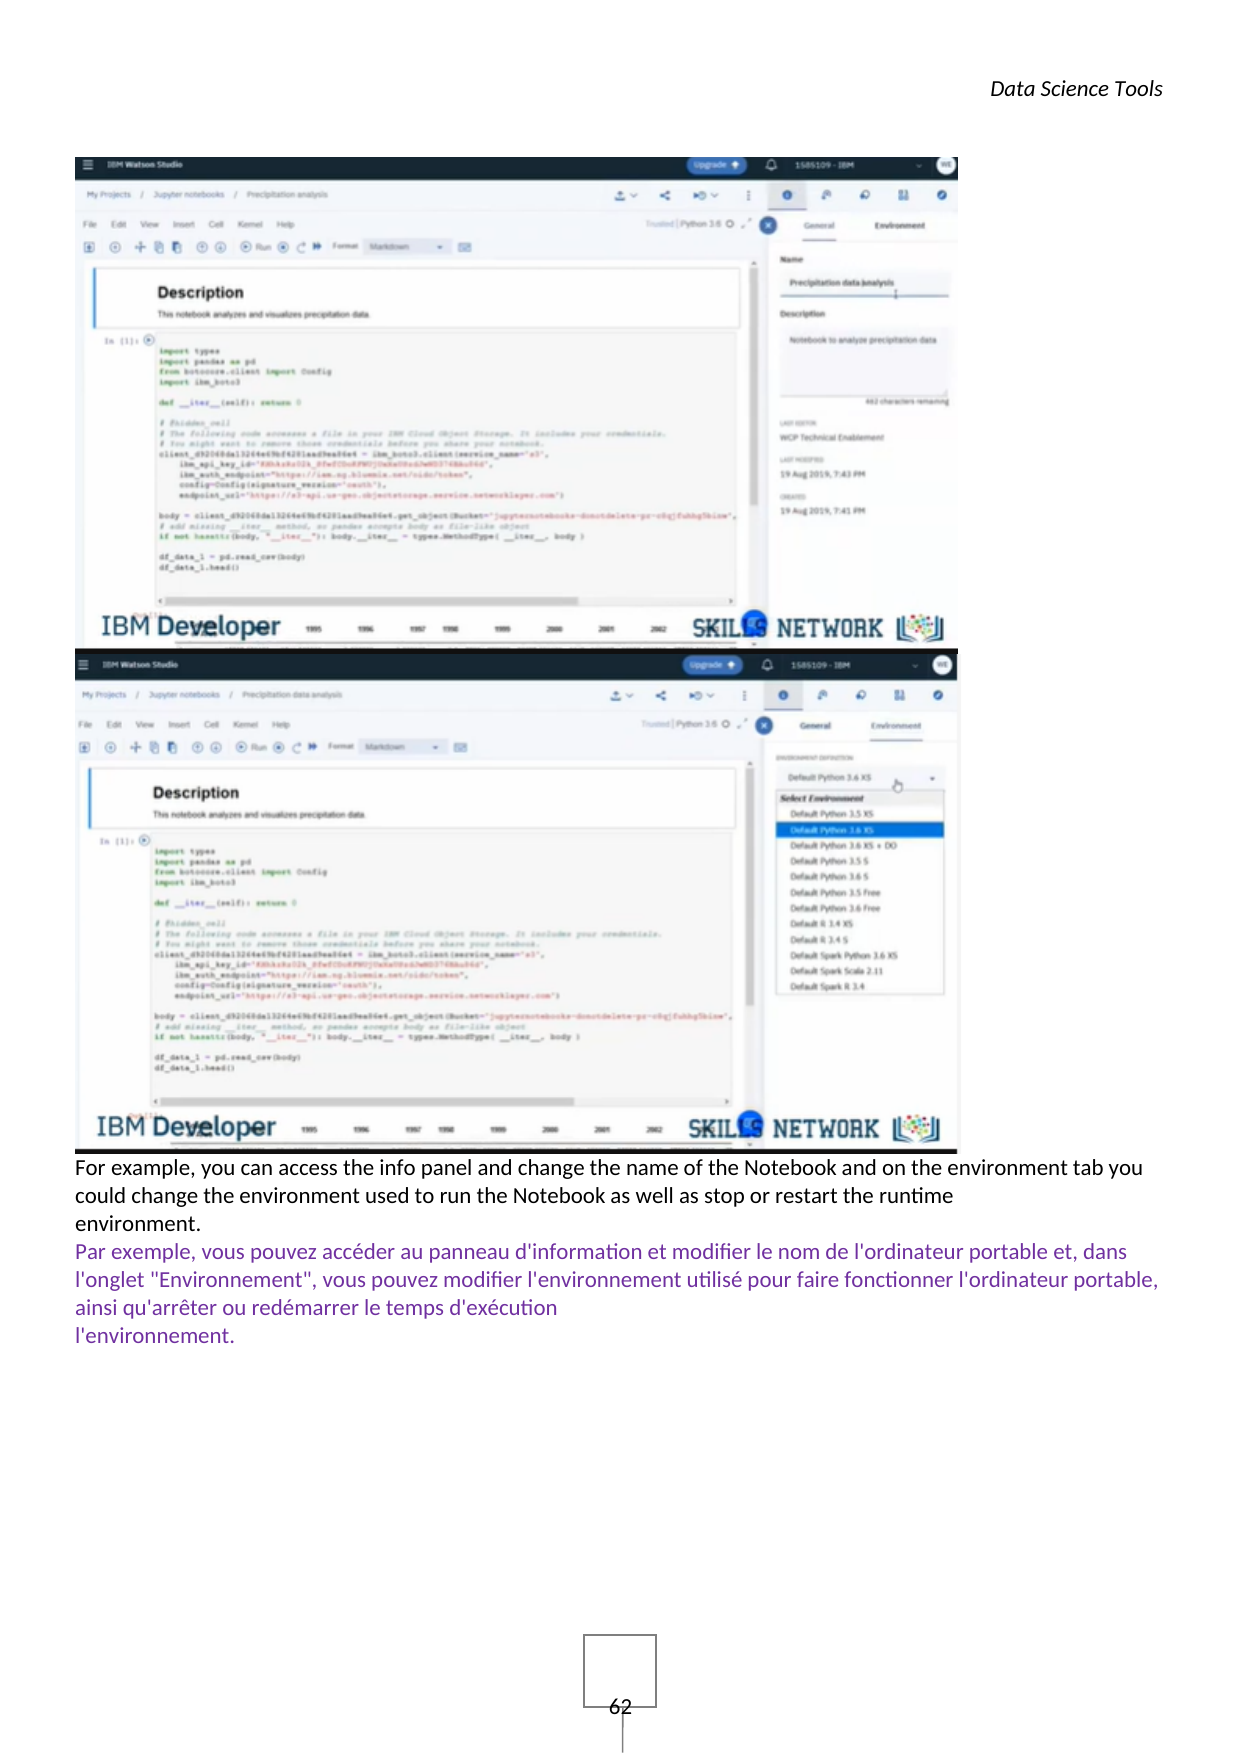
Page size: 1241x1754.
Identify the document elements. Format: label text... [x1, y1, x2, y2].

text For example, you can access the info panel and change the name of the Notebook and on the environment tab you could change the environment used to run the Notebook as well as stop or restart the runtime [75, 1153, 1165, 1209]
picture [75, 157, 962, 1154]
text environment. [75, 1209, 1165, 1237]
text Par exemple, vous pouvez accéder au panneau d'information et modifier le nom de l'ordinateur portable et, dans l'onglet "Environnement", vous pouvez modifier l'environnement utilisé pour faire fonctionner l'ordinateur portable, ainsi qu'arrêter ou redémarrer le temps d'exécution [75, 1237, 1165, 1321]
text l'environnement. [75, 1321, 1165, 1349]
